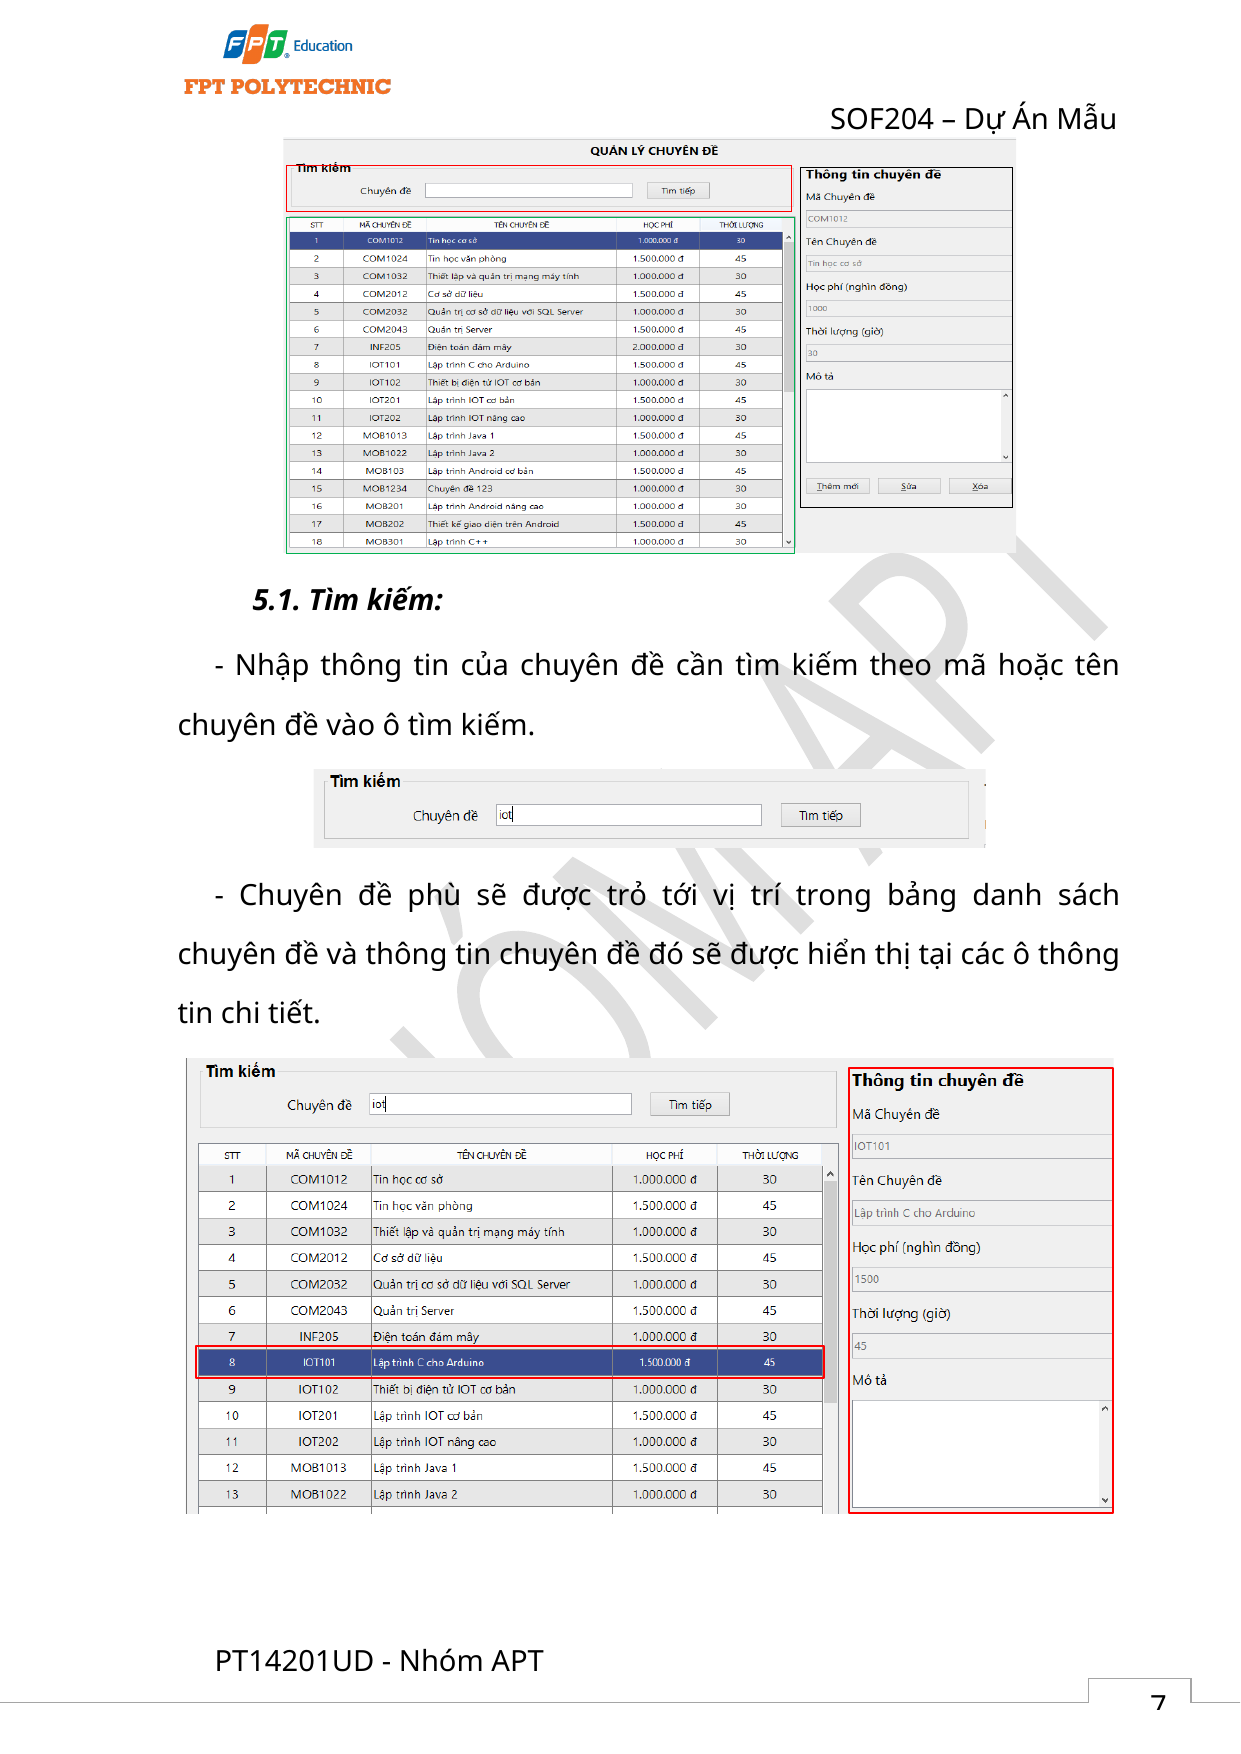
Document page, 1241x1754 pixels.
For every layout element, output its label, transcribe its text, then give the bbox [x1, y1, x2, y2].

subtitle 5.1. Tìm kiếm: [177, 579, 1122, 618]
picture [313, 769, 986, 848]
text - Nhập thông tin của chuyên đề cần tìm kiếm theo mã hoặc tên chuyên đề vào ô tìm kiếm. [177, 644, 1122, 744]
picture [287, 218, 794, 553]
text - Chuyên đề phù sẽ được trỏ tới vị trí trong bảng danh sách chuyên đề và thông tin chuyên đề đó sẽ được hiển thị tại các ô thông tin chi tiết. [177, 874, 1122, 1032]
picture [850, 1069, 1112, 1512]
picture [177, 17, 398, 101]
picture [185, 1058, 1114, 1514]
picture [283, 137, 1017, 553]
